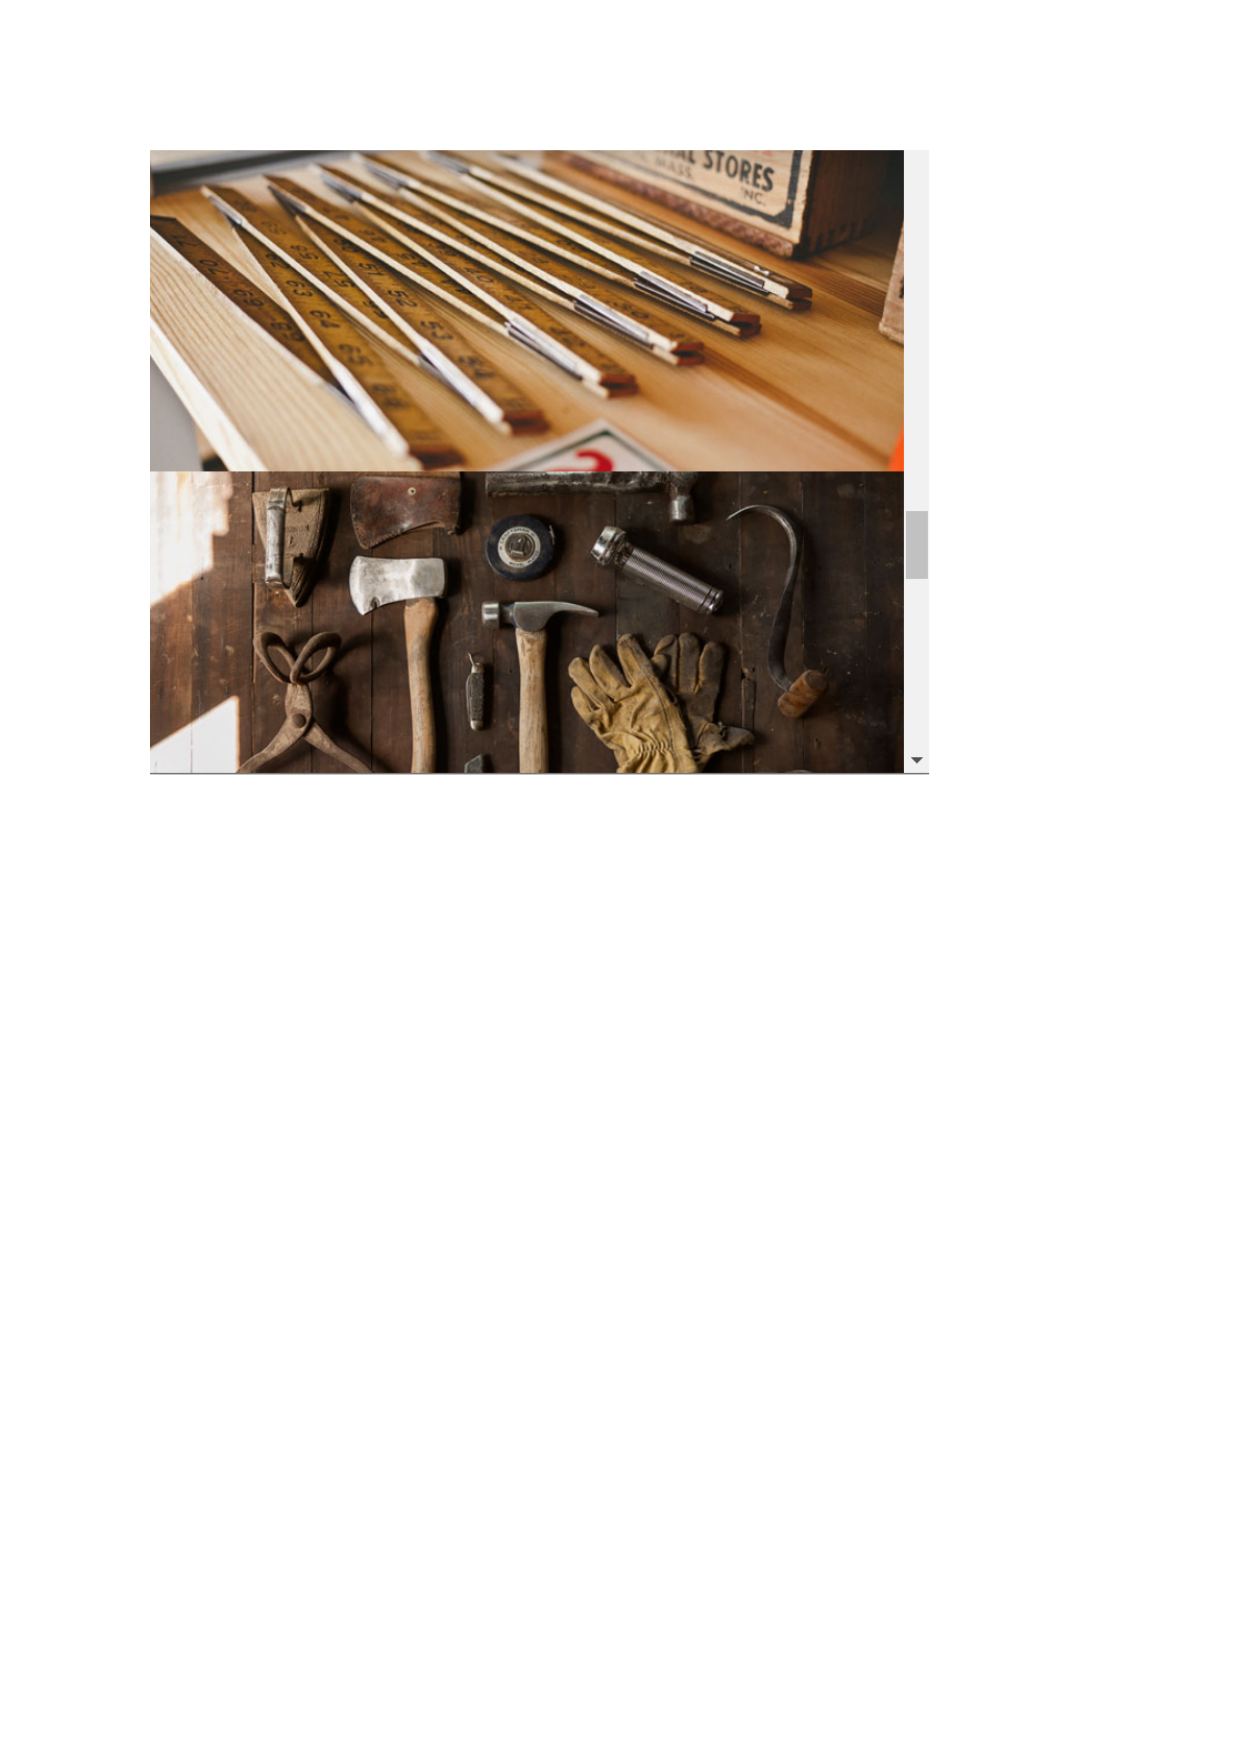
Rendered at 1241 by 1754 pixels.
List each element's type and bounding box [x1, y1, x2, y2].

picture [150, 150, 930, 775]
